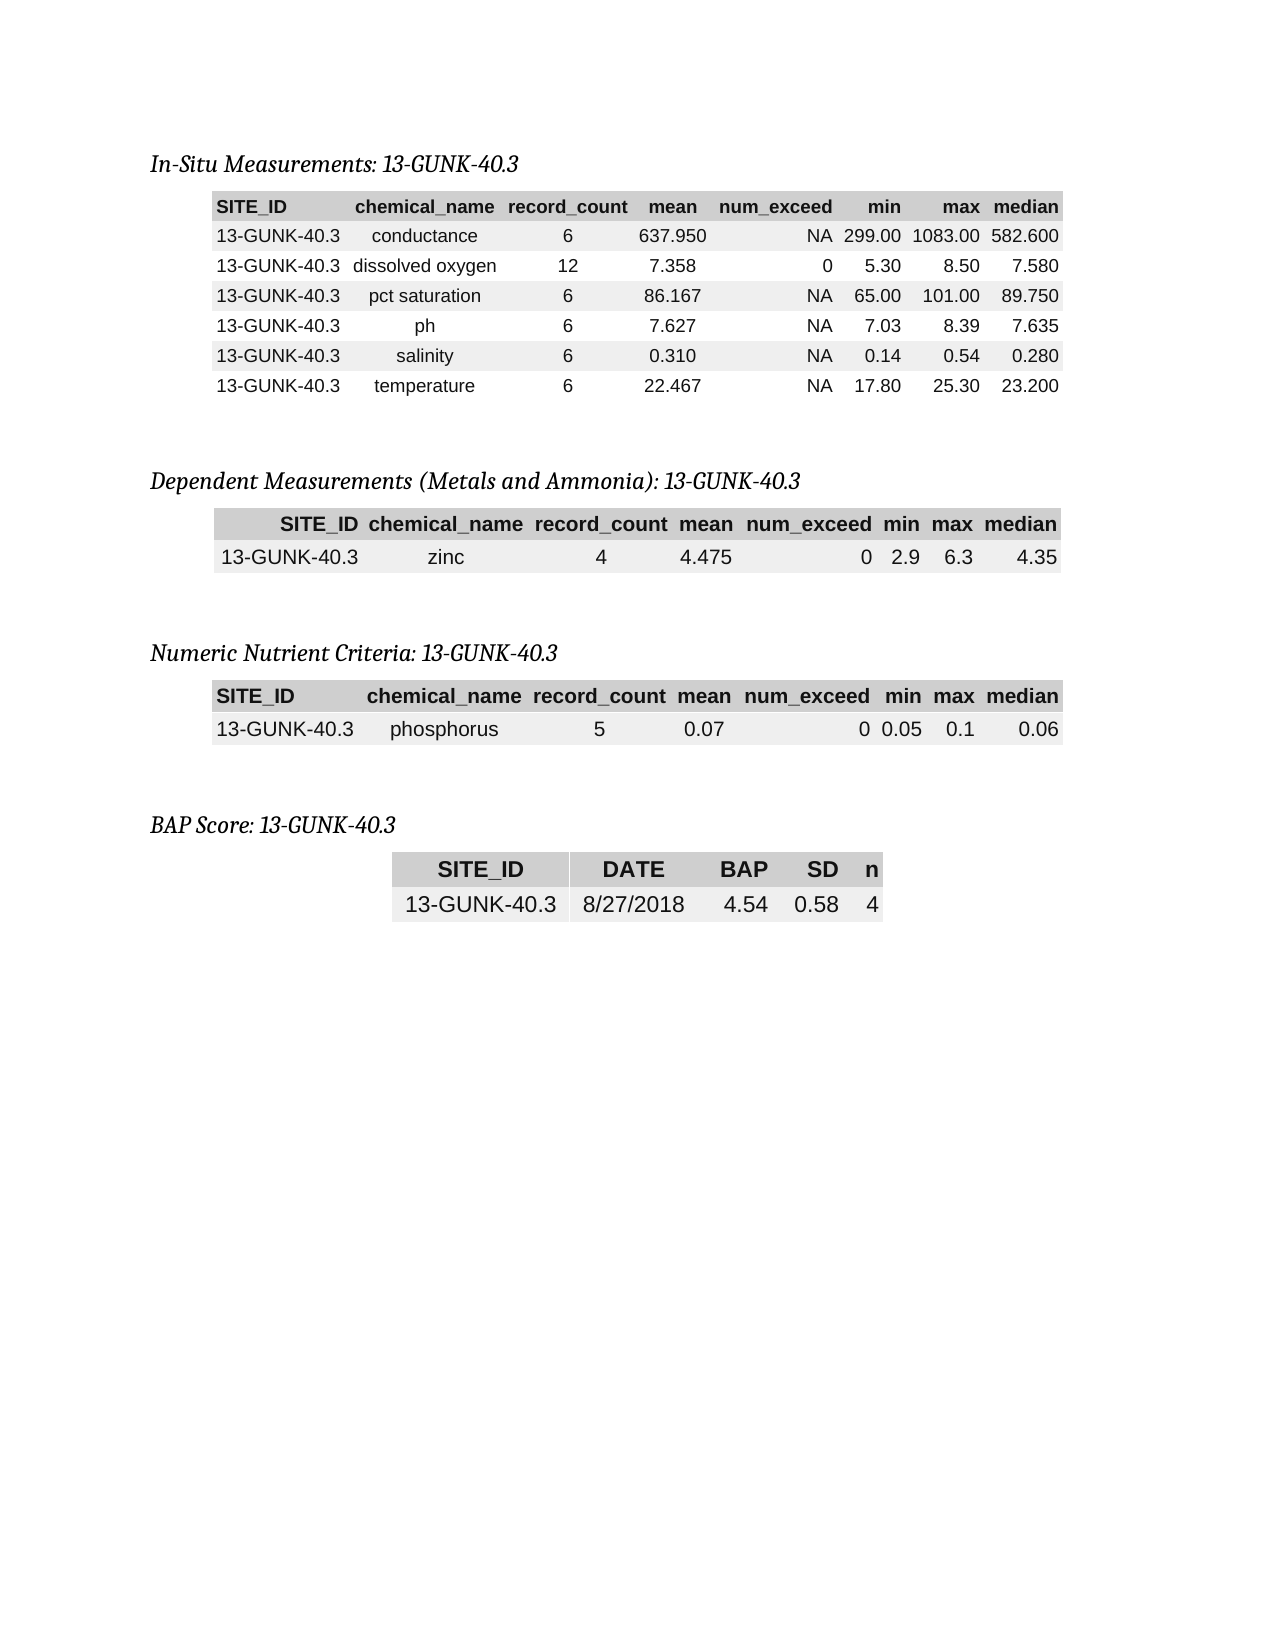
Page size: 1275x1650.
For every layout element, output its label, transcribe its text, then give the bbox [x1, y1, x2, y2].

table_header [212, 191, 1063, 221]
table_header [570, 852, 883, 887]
text Dependent Measurements (Metals and Ammonia): 13-GUNK-40.3 [150, 467, 1125, 496]
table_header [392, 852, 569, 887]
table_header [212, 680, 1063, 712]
text Numeric Nutrient Criteria: 13-GUNK-40.3 [150, 639, 1125, 668]
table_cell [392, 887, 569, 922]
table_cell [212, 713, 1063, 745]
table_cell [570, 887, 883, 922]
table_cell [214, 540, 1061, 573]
text BAP Score: 13-GUNK-40.3 [150, 811, 1125, 840]
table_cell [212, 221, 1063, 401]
text In-Situ Measurements: 13-GUNK-40.3 [150, 150, 1125, 179]
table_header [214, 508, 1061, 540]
